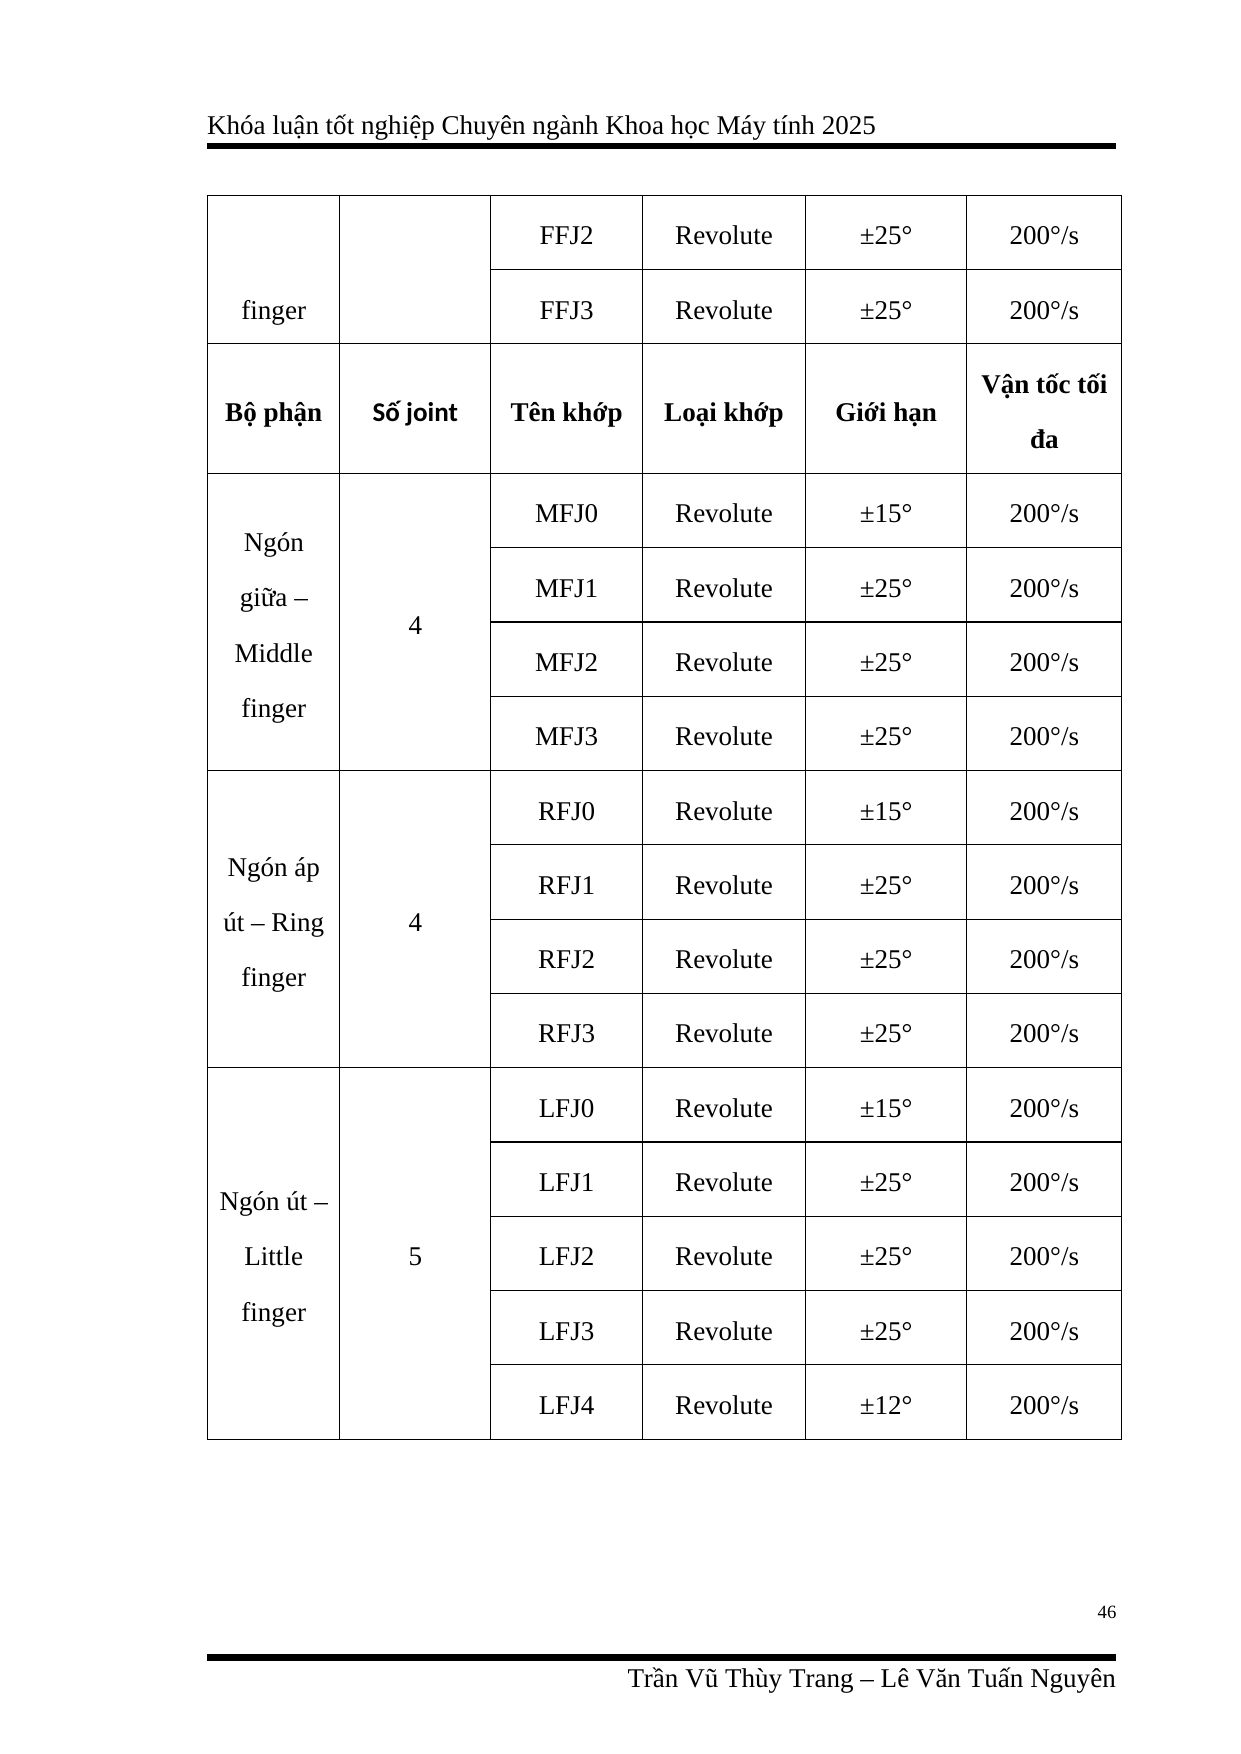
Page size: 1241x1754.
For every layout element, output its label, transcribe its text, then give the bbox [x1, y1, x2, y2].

table_cell Revolute [643, 920, 805, 993]
table_cell 200°/s [967, 1217, 1121, 1290]
table_cell 200°/s [967, 1365, 1121, 1438]
table_cell FFJ2 [491, 196, 642, 269]
table_cell MFJ3 [491, 697, 642, 770]
table_cell RFJ2 [491, 920, 642, 993]
table_cell ±25° [806, 196, 966, 269]
table_cell LFJ2 [491, 1217, 642, 1290]
table_cell ±15° [806, 474, 966, 547]
table_cell ±25° [806, 1143, 966, 1216]
table_cell ±25° [806, 920, 966, 993]
table_cell 200°/s [967, 771, 1121, 844]
table_cell ±12° [806, 1365, 966, 1438]
table_cell MFJ0 [491, 474, 642, 547]
table_cell Loại khớp [643, 344, 805, 473]
table_cell ±25° [806, 994, 966, 1067]
table_cell Revolute [643, 623, 805, 696]
table_cell FFJ3 [491, 270, 642, 343]
table_cell Revolute [643, 771, 805, 844]
table_cell 200°/s [967, 623, 1121, 696]
table_cell 4 [340, 474, 490, 770]
table_cell ±25° [806, 697, 966, 770]
table_cell 200°/s [967, 270, 1121, 343]
table_cell Revolute [643, 1068, 805, 1141]
table_cell RFJ1 [491, 845, 642, 918]
table_cell RFJ3 [491, 994, 642, 1067]
table_cell ±25° [806, 845, 966, 918]
table_cell ±15° [806, 1068, 966, 1141]
table_cell 200°/s [967, 548, 1121, 621]
table_cell Revolute [643, 845, 805, 918]
table_cell 200°/s [967, 474, 1121, 547]
table_cell LFJ4 [491, 1365, 642, 1438]
table_cell Số joint [340, 344, 490, 473]
table_cell 200°/s [967, 1143, 1121, 1216]
table_cell 5 [340, 1068, 490, 1438]
table_cell ±25° [806, 1291, 966, 1364]
table_cell 200°/s [967, 196, 1121, 269]
table_cell ±25° [806, 1217, 966, 1290]
table_cell ±25° [806, 623, 966, 696]
table_cell LFJ1 [491, 1143, 642, 1216]
table_cell 200°/s [967, 845, 1121, 918]
table_cell 200°/s [967, 920, 1121, 993]
table_cell Tên khớp [491, 344, 642, 473]
table_cell MFJ2 [491, 623, 642, 696]
table_cell 200°/s [967, 994, 1121, 1067]
table_cell Revolute [643, 270, 805, 343]
table_cell LFJ0 [491, 1068, 642, 1141]
table_cell Revolute [643, 474, 805, 547]
table_cell LFJ3 [491, 1291, 642, 1364]
table_cell Revolute [643, 994, 805, 1067]
table_cell Ngón áp út – Ring finger [208, 771, 339, 1067]
table_cell 4 [340, 771, 490, 1067]
table_cell 200°/s [967, 1068, 1121, 1141]
table_cell 200°/s [967, 697, 1121, 770]
table_cell Bộ phận [208, 344, 339, 473]
table_cell Vận tốc tối đa [967, 344, 1121, 473]
table_cell ±15° [806, 771, 966, 844]
table_cell 200°/s [967, 1291, 1121, 1364]
table_cell Revolute [643, 1143, 805, 1216]
table_cell Revolute [643, 1365, 805, 1438]
table_cell MFJ1 [491, 548, 642, 621]
table_cell Revolute [643, 697, 805, 770]
table_cell Revolute [643, 1291, 805, 1364]
table_cell Revolute [643, 196, 805, 269]
table_cell RFJ0 [491, 771, 642, 844]
table_cell ±25° [806, 270, 966, 343]
table_cell Ngón giữa – Middle finger [208, 474, 339, 770]
table_cell Giới hạn [806, 344, 966, 473]
table_cell Ngón út – Little finger [208, 1068, 339, 1438]
table_cell Revolute [643, 1217, 805, 1290]
table_cell ±25° [806, 548, 966, 621]
table_cell Revolute [643, 548, 805, 621]
